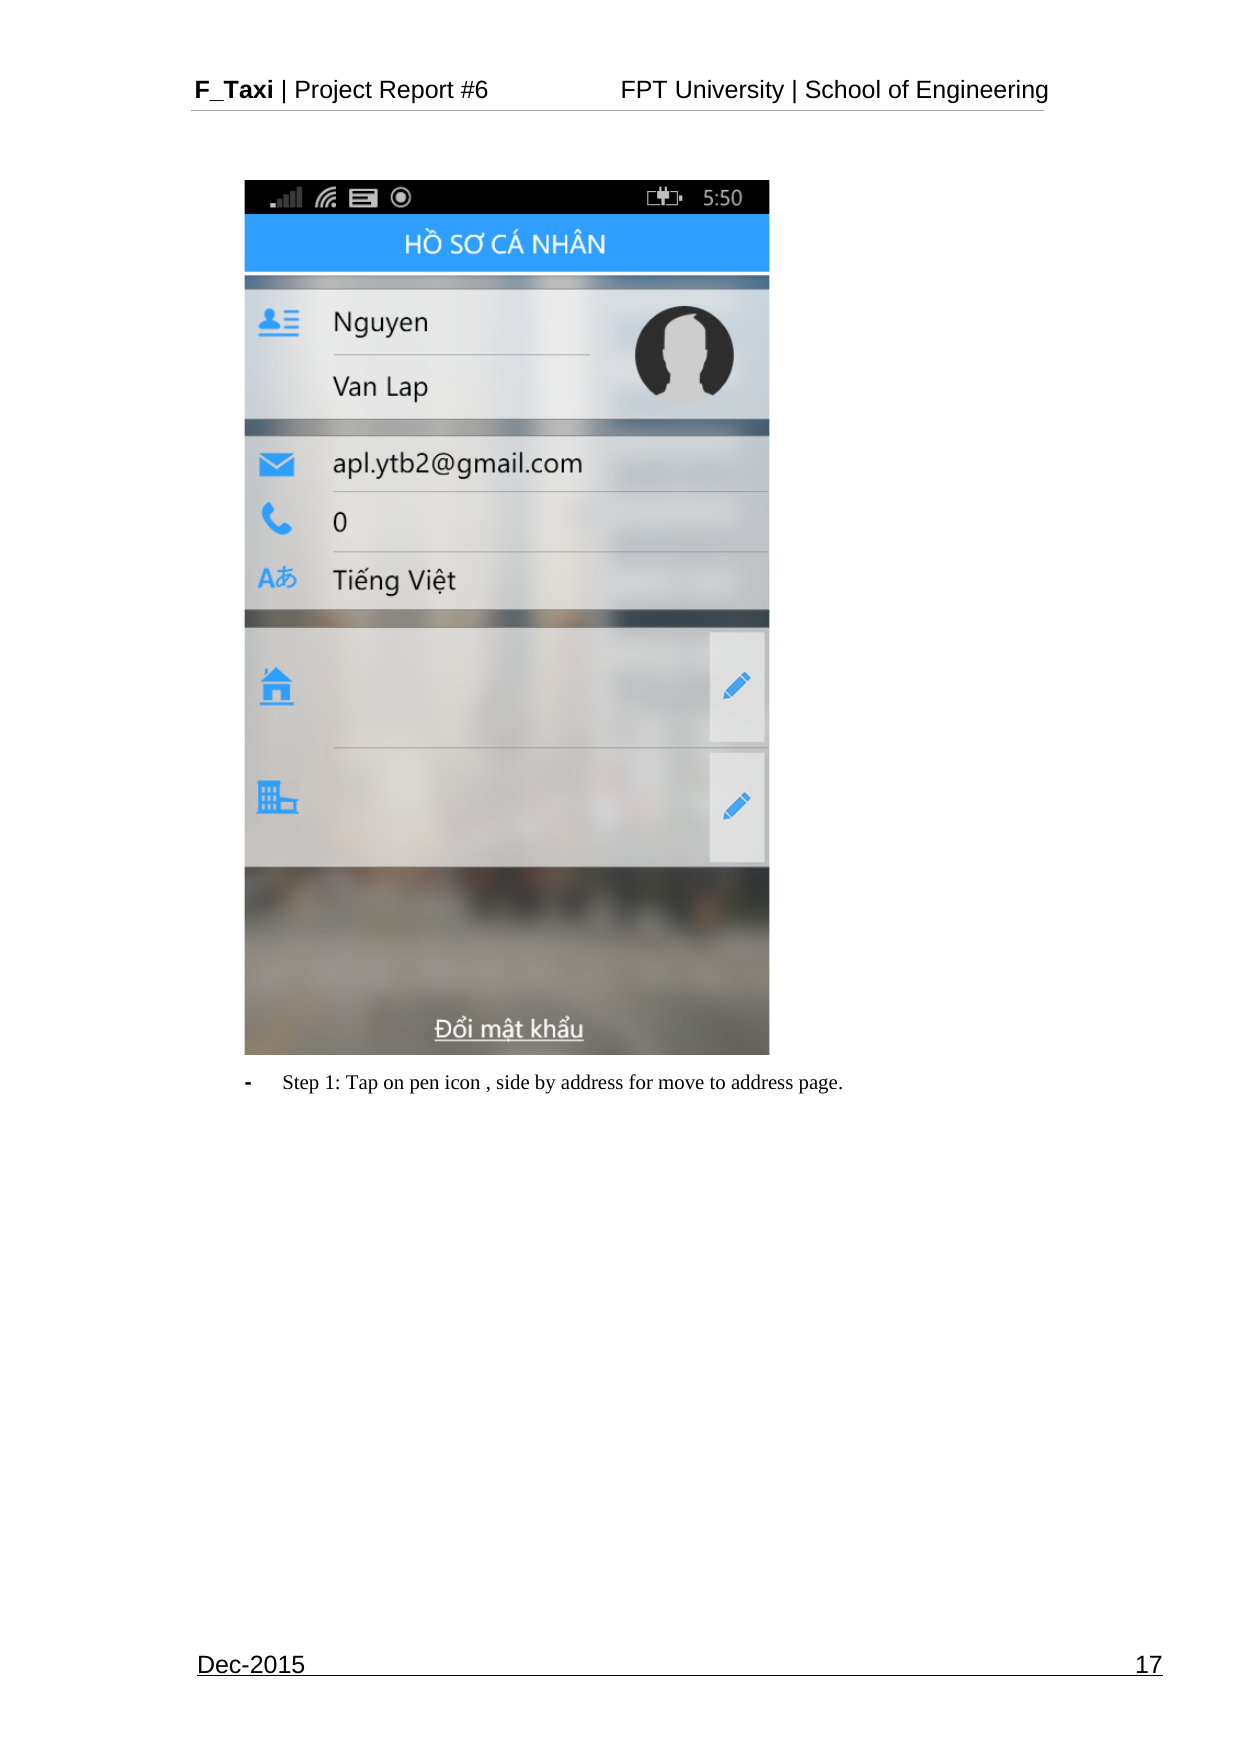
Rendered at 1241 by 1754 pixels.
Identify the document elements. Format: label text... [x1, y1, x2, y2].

picture [244, 180, 770, 1055]
list Step 1: Tap on pen icon , side by address for move to address page. [244, 1067, 1053, 1096]
